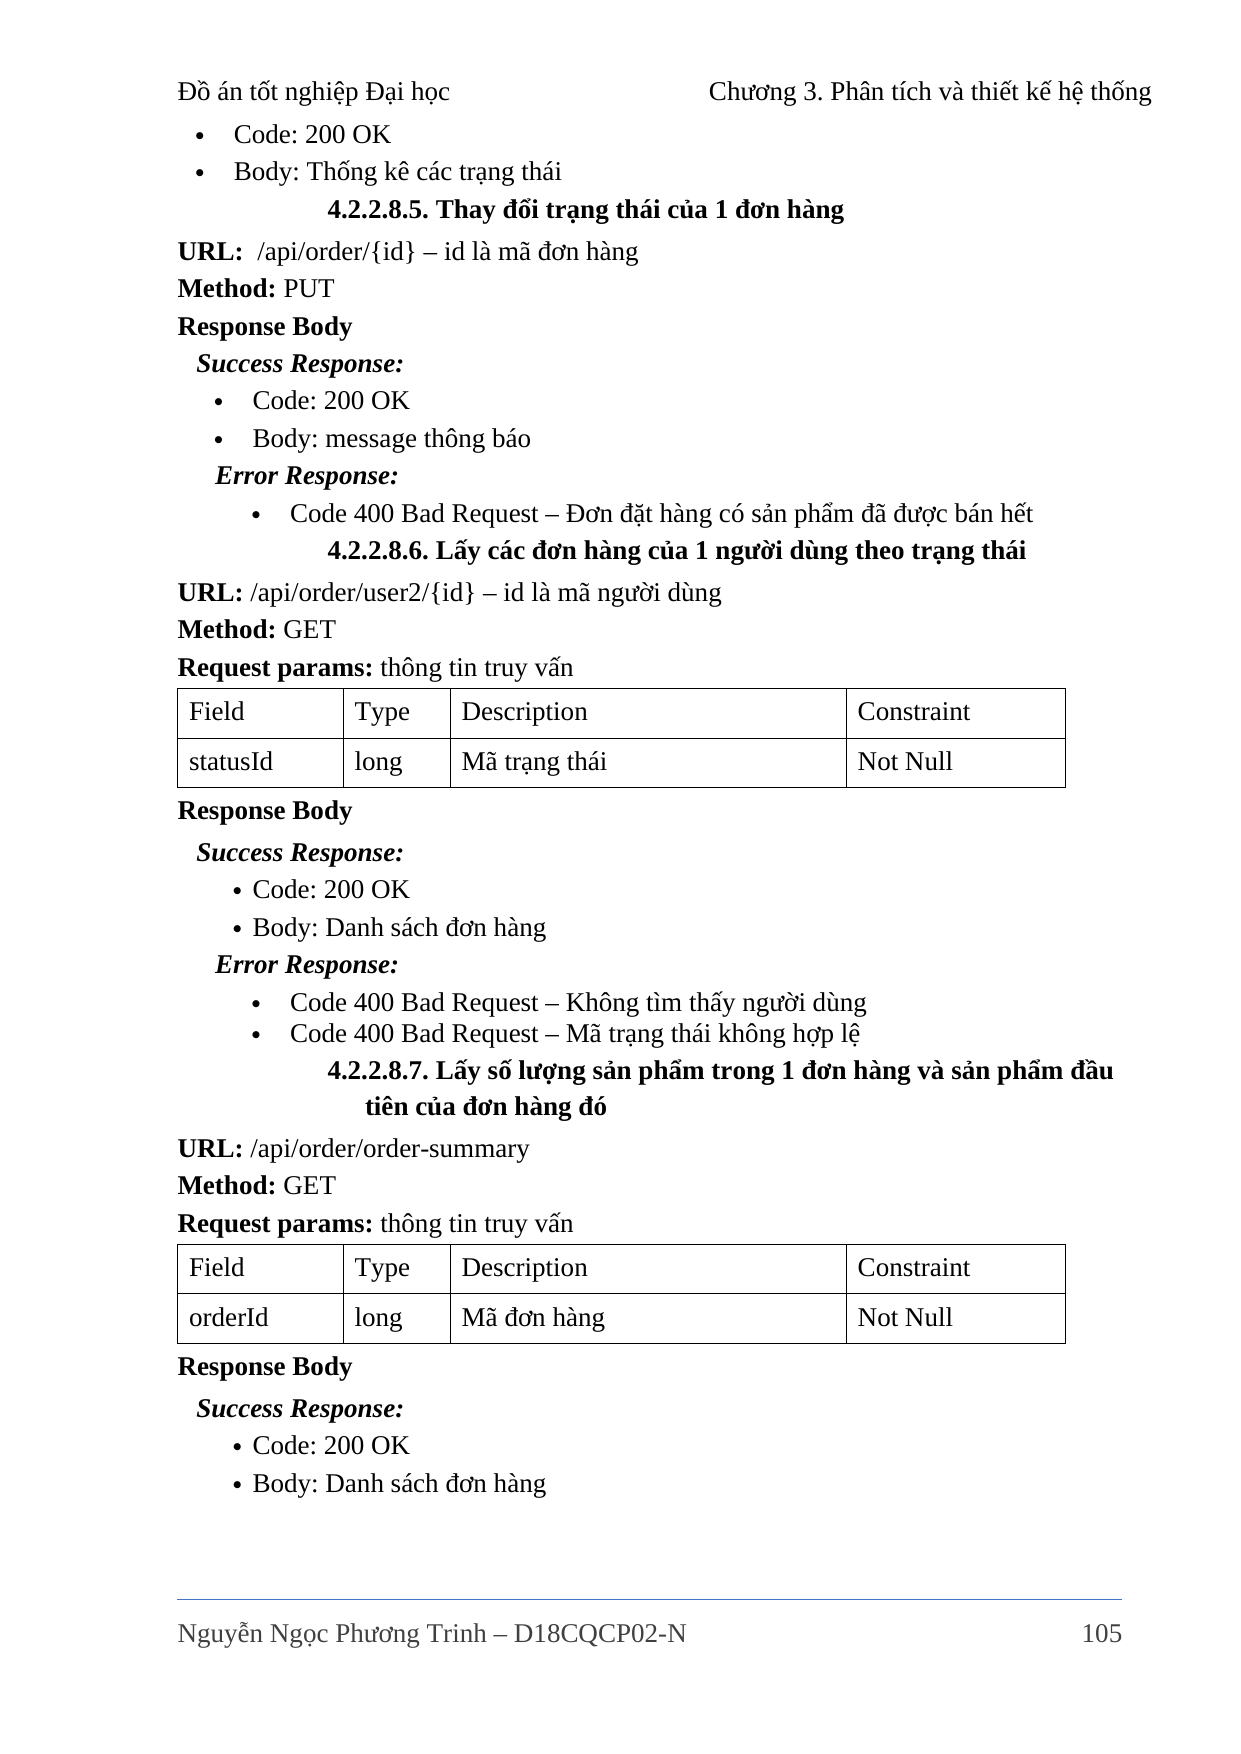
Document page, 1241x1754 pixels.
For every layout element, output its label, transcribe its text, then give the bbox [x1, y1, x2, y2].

text Response Body [177, 1350, 1122, 1381]
text Success Response: [196, 347, 1122, 378]
table_cell Mã đơn hàng [451, 1294, 846, 1343]
table_cell orderId [178, 1294, 343, 1343]
list Body: Danh sách đơn hàng [233, 911, 1122, 942]
text Error Response: [215, 948, 1122, 979]
list Code: 200 OK [233, 1429, 1122, 1460]
table_header Description [451, 689, 846, 737]
text URL: /api/order/{id} – id là mã đơn hàng [177, 235, 1122, 266]
table_header Type [344, 689, 450, 737]
table_header Field [178, 689, 343, 737]
list Body: Danh sách đơn hàng [233, 1467, 1122, 1498]
list Body: message thông báo [215, 422, 1122, 453]
subtitle Lấy các đơn hàng của 1 người dùng theo trạng thái [327, 534, 1122, 565]
text Request params: thông tin truy vấn [177, 1207, 1122, 1238]
table_header Constraint [847, 689, 1065, 737]
text Request params: thông tin truy vấn [177, 651, 1122, 682]
subtitle Lấy số lượng sản phẩm trong 1 đơn hàng và sản phẩm đầu tiên của đơn hàng đó [327, 1054, 1122, 1121]
subtitle Thay đổi trạng thái của 1 đơn hàng [327, 193, 1122, 224]
text Method: PUT [177, 272, 1122, 303]
list Code 400 Bad Request – Đơn đặt hàng có sản phẩm đã được bán hết [252, 497, 1122, 528]
list Body: Thống kê các trạng thái [196, 156, 1122, 187]
text Success Response: [196, 836, 1122, 867]
table_cell statusId [178, 739, 343, 787]
table_header Type [344, 1245, 450, 1293]
table_cell Not Null [847, 1294, 1065, 1343]
table_header Field [178, 1245, 343, 1293]
text Response Body [177, 794, 1122, 825]
text Response Body [177, 310, 1122, 341]
list Code: 200 OK [215, 384, 1122, 416]
text Success Response: [196, 1392, 1122, 1423]
table_header Description [451, 1245, 846, 1293]
table_cell Mã trạng thái [451, 739, 846, 787]
text Error Response: [215, 459, 1122, 490]
text Method: GET [177, 1169, 1122, 1200]
text Method: GET [177, 613, 1122, 644]
list Code: 200 OK [196, 118, 1122, 149]
list Code 400 Bad Request – Mã trạng thái không hợp lệ [252, 1017, 1122, 1048]
text URL: /api/order/order-summary [177, 1132, 1122, 1163]
text URL: /api/order/user2/{id} – id là mã người dùng [177, 576, 1122, 607]
list Code 400 Bad Request – Không tìm thấy người dùng [252, 986, 1122, 1017]
table_header Constraint [847, 1245, 1065, 1293]
table_cell long [344, 1294, 450, 1343]
list Code: 200 OK [233, 873, 1122, 904]
table_cell Not Null [847, 739, 1065, 787]
table_cell long [344, 739, 450, 787]
